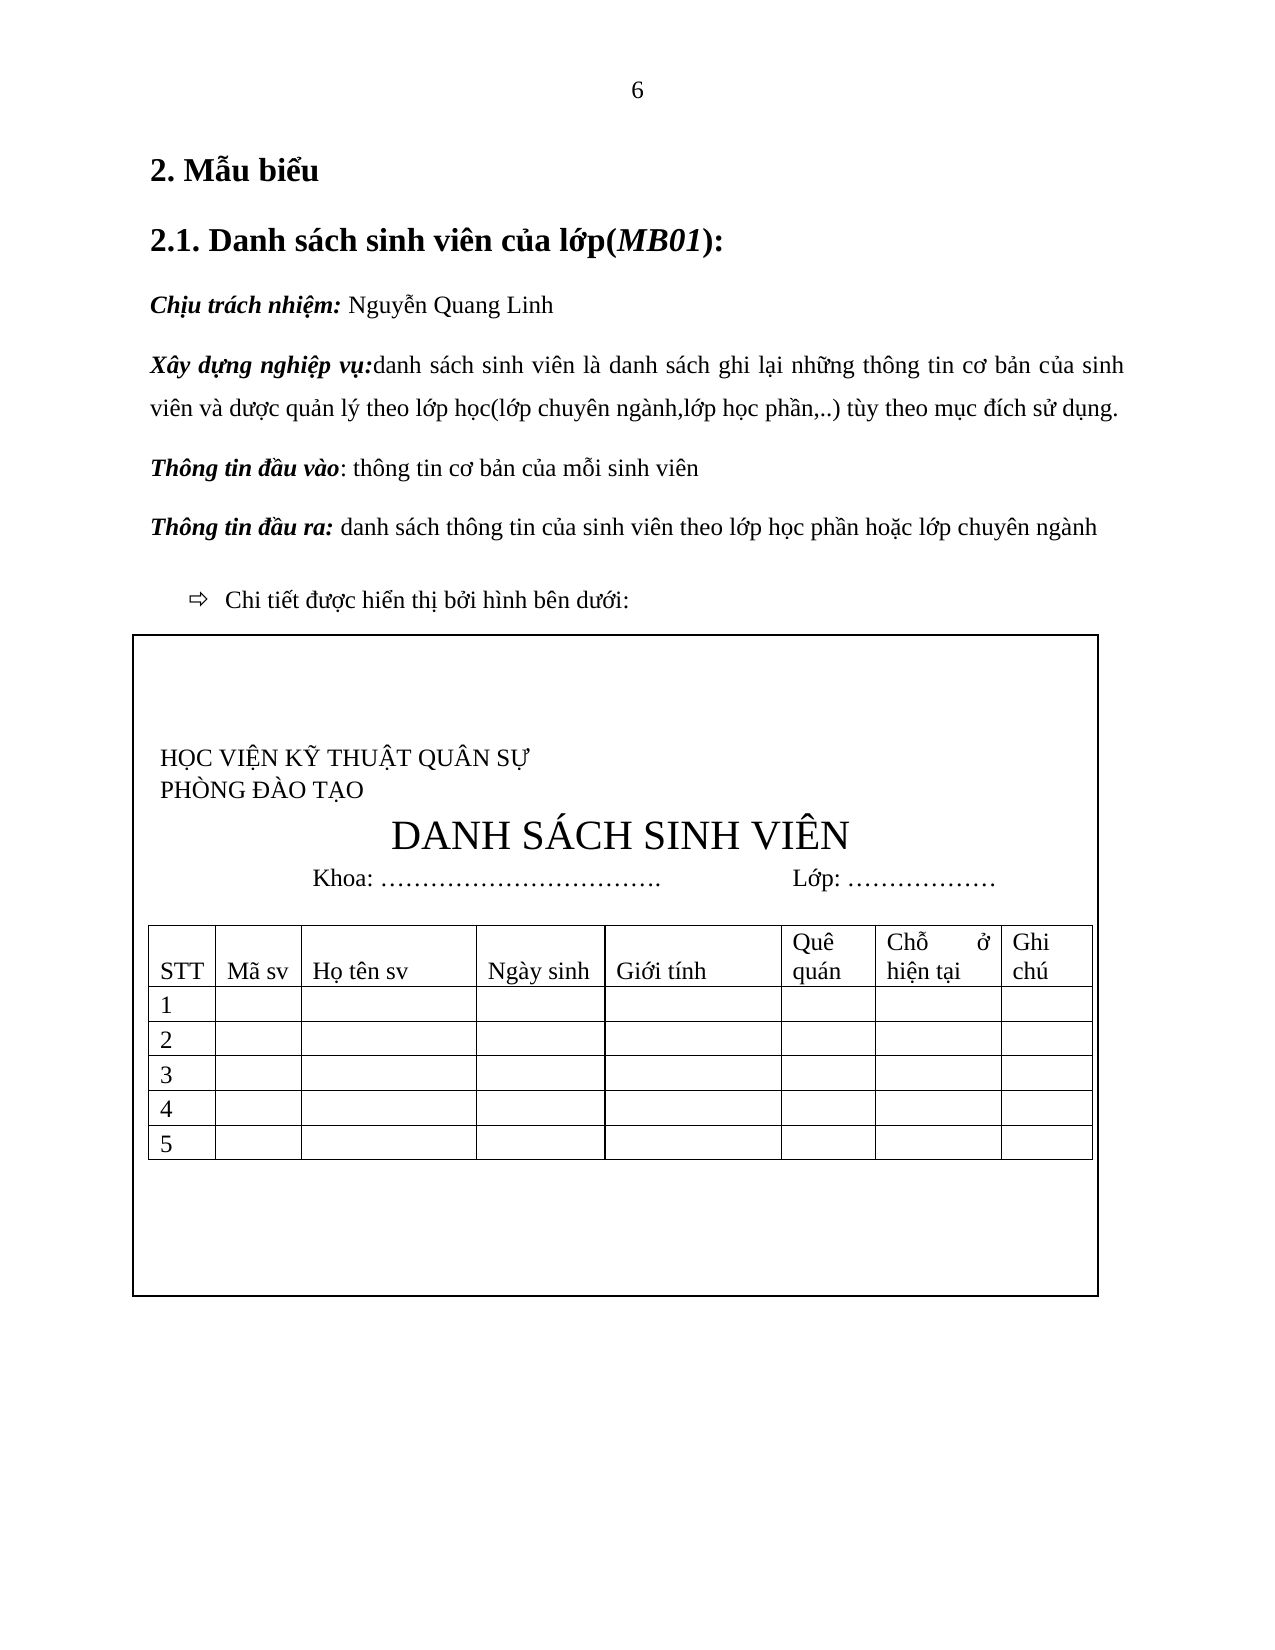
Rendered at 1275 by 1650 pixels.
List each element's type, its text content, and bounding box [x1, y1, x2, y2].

subtitle 2.1. Danh sách sinh viên của lớp(MB01): [150, 220, 1125, 258]
text Thông tin đầu ra: danh sách thông tin của sinh viên theo lớp học phần hoặc lớp chuyên ngành [150, 512, 1125, 541]
text Thông tin đầu vào: thông tin cơ bản của mỗi sinh viên [150, 453, 1125, 481]
list Chi tiết được hiển thị bởi hình bên dưới: [187, 585, 1125, 613]
text Chịu trách nhiệm: Nguyễn Quang Linh [150, 290, 1125, 319]
text Xây dựng nghiệp vụ:danh sách sinh viên là danh sách ghi lại những thông tin cơ bản của sinh viên và dược quản lý theo lớp học(lớp chuyên ngành,lớp học phần,..) tùy theo mục đích sử dụng. [150, 350, 1125, 422]
